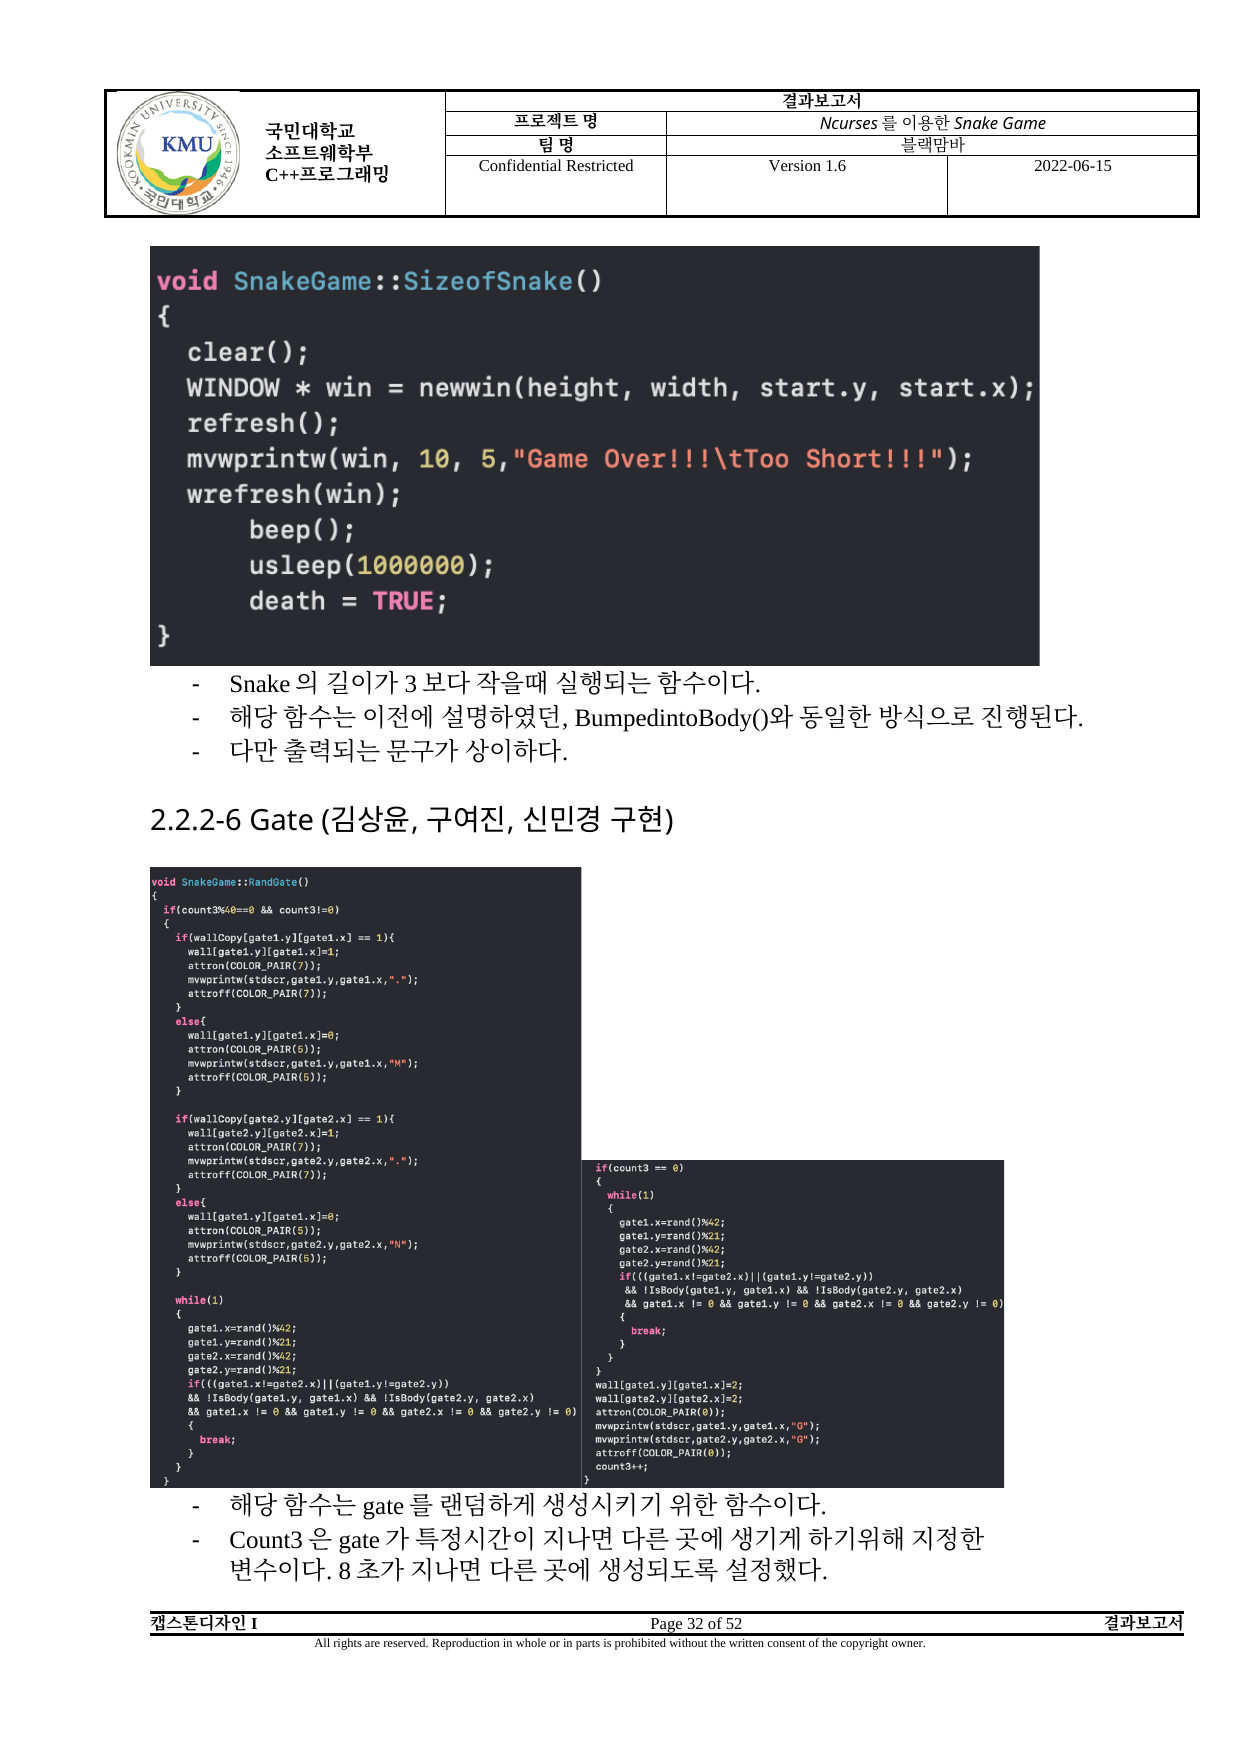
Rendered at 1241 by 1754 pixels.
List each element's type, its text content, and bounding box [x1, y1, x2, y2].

list Count3은 gate가 특정시간이 지나면 다른 곳에 생기게 하기위해 지정한 변수이다. 8초가 지나면 다른 곳에 생성되도록 설정했다. [192, 1522, 1090, 1585]
list 해당 함수는 gate를 랜덤하게 생성시키기 위한 함수이다. [192, 1488, 1090, 1522]
list 다만 출력되는 문구가 상이하다. [192, 733, 1090, 767]
list Snake의 길이가 3보다 작을때 실행되는 함수이다. [192, 665, 1090, 699]
picture [150, 246, 1040, 666]
picture [150, 867, 1005, 1488]
list 해당 함수는 이전에 설명하였던, BumpedintoBody()와 동일한 방식으로 진행된다. [192, 699, 1090, 733]
text 2.2.2-6 Gate (김상윤, 구여진, 신민경 구현) [150, 796, 1090, 839]
picture [116, 91, 240, 215]
